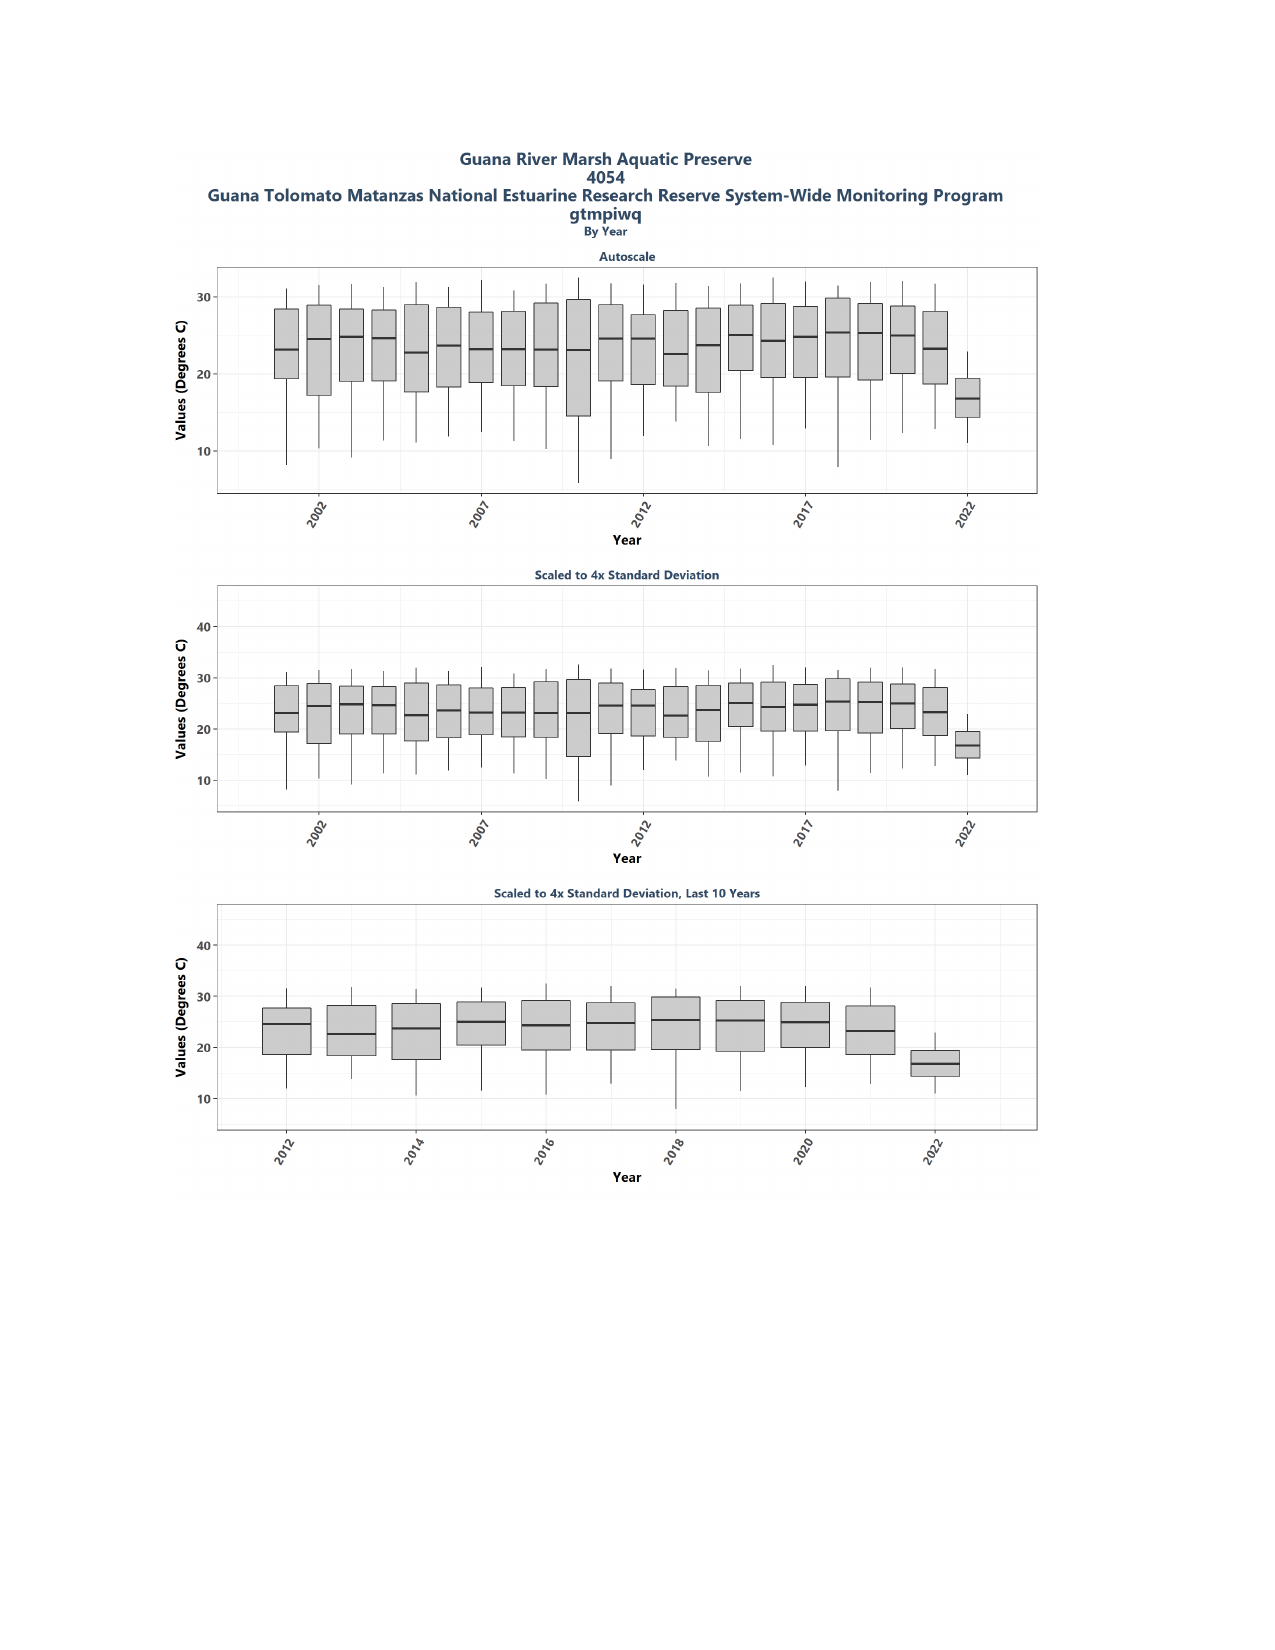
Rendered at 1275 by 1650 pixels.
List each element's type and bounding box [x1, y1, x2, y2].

picture [168, 150, 1044, 1200]
